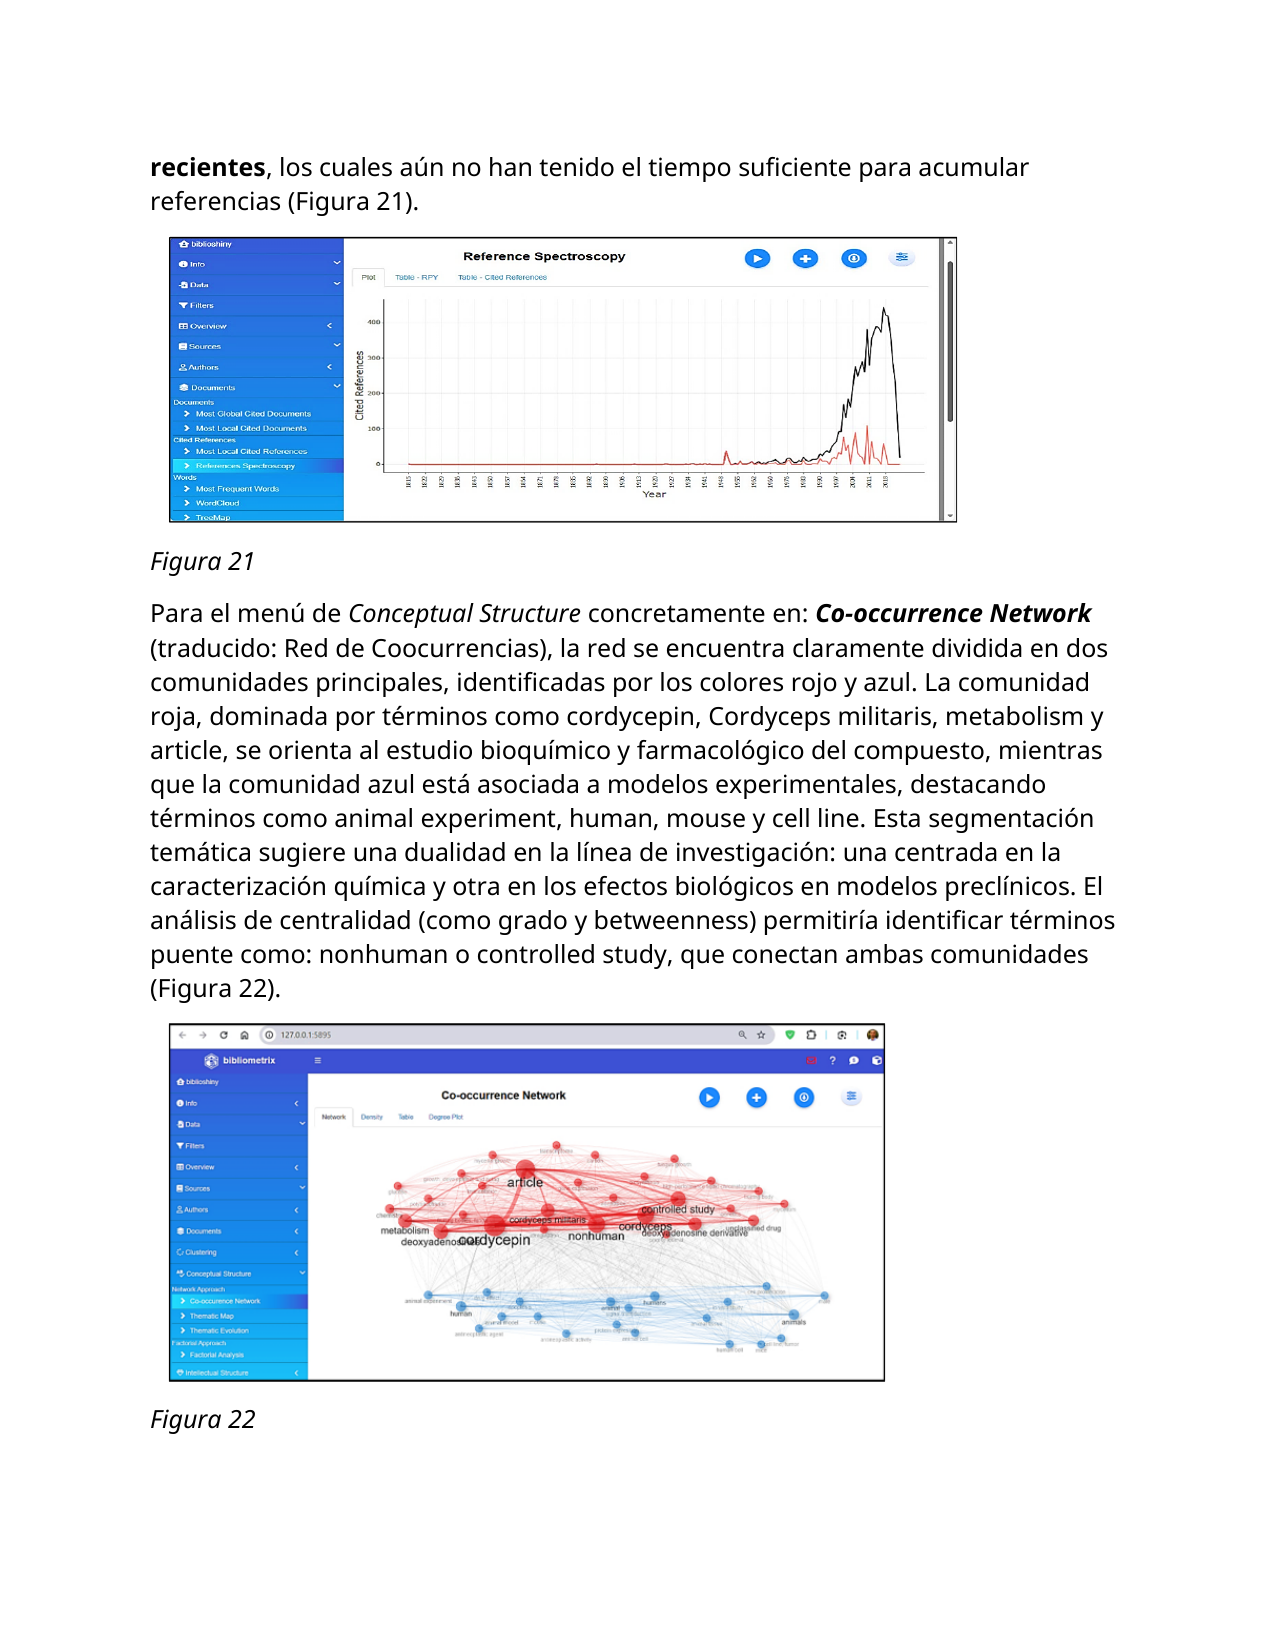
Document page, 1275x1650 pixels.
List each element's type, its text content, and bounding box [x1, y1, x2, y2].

text Figura 22 [150, 1402, 1125, 1436]
text Figura 21 [150, 543, 1125, 577]
text Para el menú de Conceptual Structure concretamente en: Co-occurrence Network (traducido: Red de Coocurrencias), la red se encuentra claramente dividida en dos comunidades principales, identificadas por los colores rojo y azul. La comunidad roja, dominada por términos como cordycepin, Cordyceps militaris, metabolism y article, se orienta al estudio bioquímico y farmacológico del compuesto, mientras que la comunidad azul está asociada a modelos experimentales, destacando términos como animal experiment, human, mouse y cell line. Esta segmentación temática sugiere una dualidad en la línea de investigación: una centrada en la caracterización química y otra en los efectos biológicos en modelos preclínicos. El análisis de centralidad (como grado y betweenness) permitiría identificar términos puente como: nonhuman o controlled study, que conectan ambas comunidades (Figura 22). [150, 596, 1125, 1005]
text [150, 150, 1125, 218]
picture [168, 1023, 886, 1382]
picture [168, 236, 958, 523]
